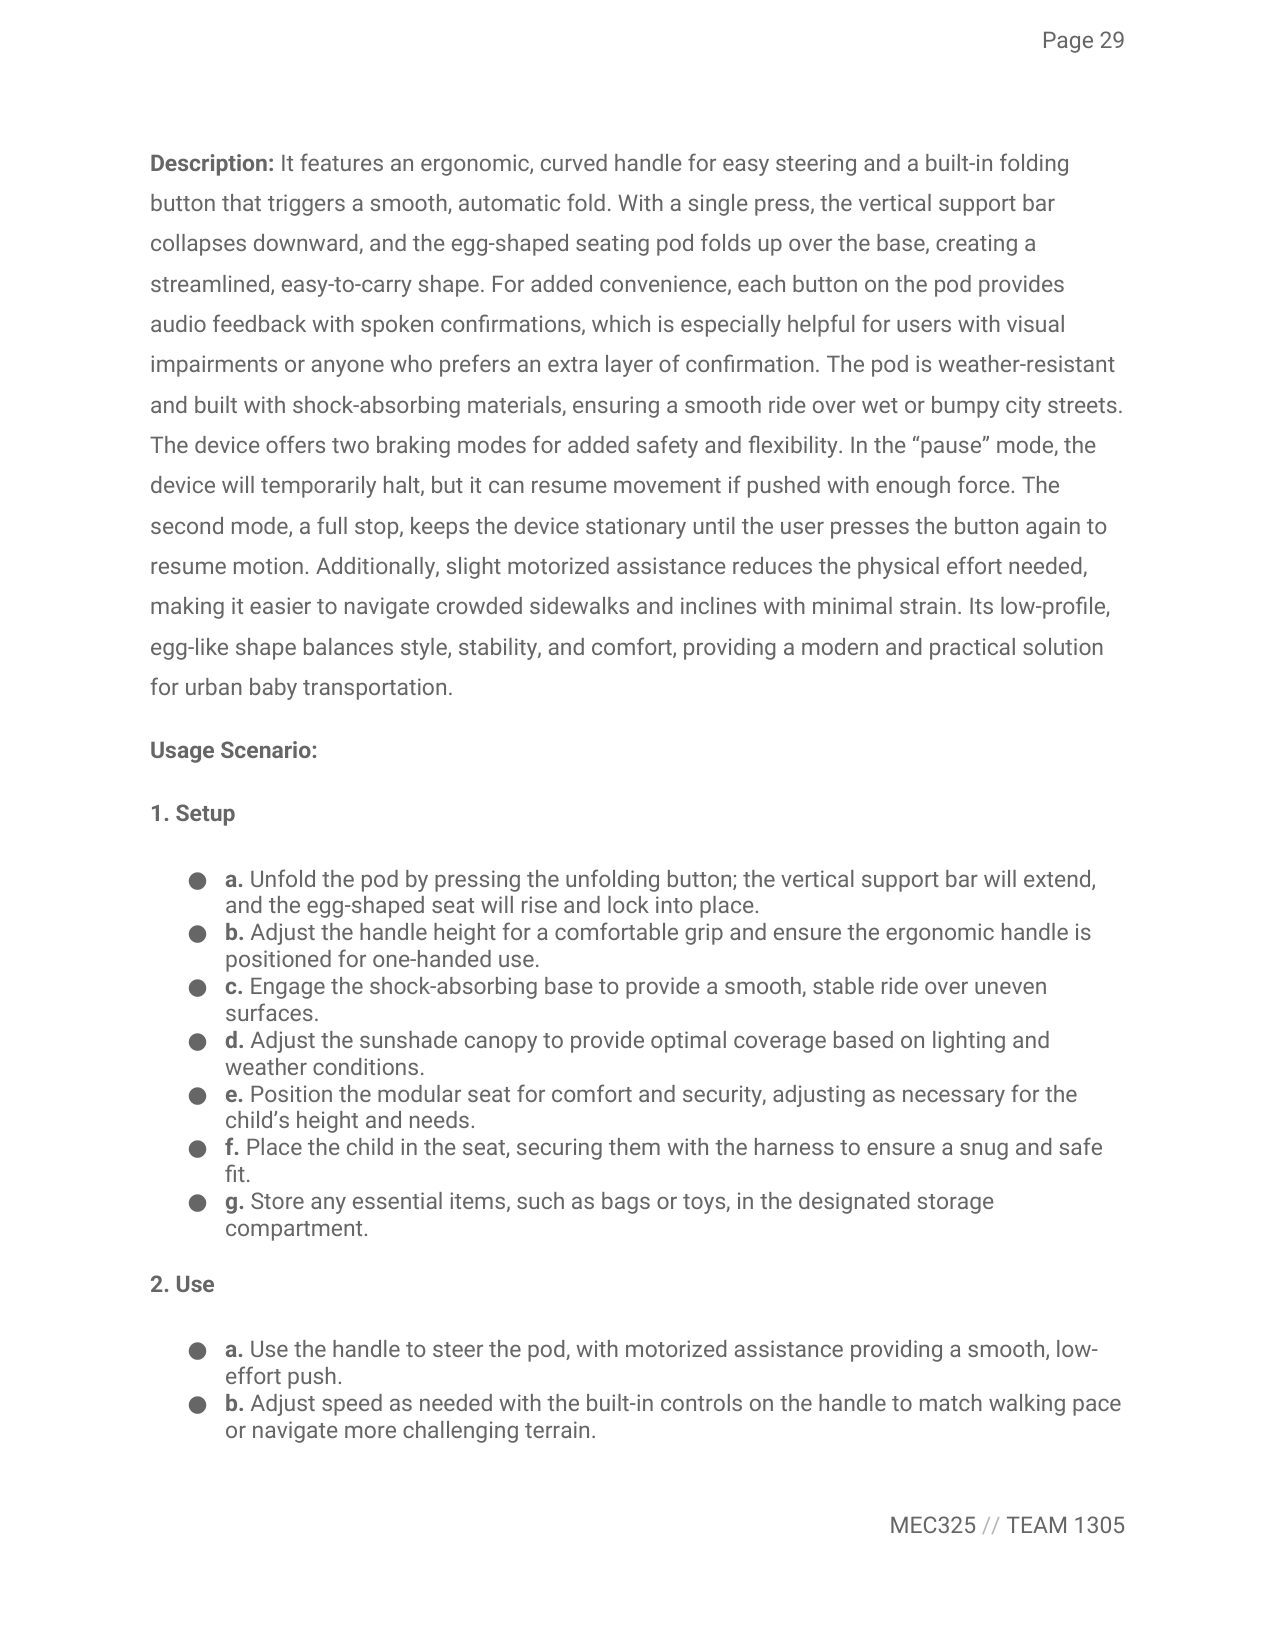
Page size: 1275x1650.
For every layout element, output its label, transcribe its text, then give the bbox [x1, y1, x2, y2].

list c. Engage the shock-absorbing base to provide a smooth, stable ride over uneven surfaces. [187, 973, 1125, 1027]
text 2. Use [150, 1271, 1125, 1298]
list d. Adjust the sunshade canopy to provide optimal coverage based on lighting and weather conditions. [187, 1027, 1125, 1081]
text Usage Scenario: [150, 737, 1125, 764]
list e. Position the modular seat for comfort and security, adjusting as necessary for the child’s height and needs. [187, 1081, 1125, 1134]
text Description: It features an ergonomic, curved handle for easy steering and a built-in folding button that triggers a smooth, automatic fold. With a single press, the vertical support bar collapses downward, and the egg-shaped seating pod folds up over the base, creating a streamlined, easy-to-carry shape. For added convenience, each button on the pod provides audio feedback with spoken confirmations, which is especially helpful for users with visual impairments or anyone who prefers an extra layer of confirmation. The pod is weather-resistant and built with shock-absorbing materials, ensuring a smooth ride over wet or bumpy city streets. The device offers two braking modes for added safety and flexibility. In the “pause” mode, the device will temporarily halt, but it can resume movement if pushed with enough force. The second mode, a full stop, keeps the device stationary until the user presses the button again to resume motion. Additionally, slight motorized assistance reduces the physical effort needed, making it easier to navigate crowded sidewalks and inclines with minimal strain. Its low-profile, egg-like shape balances style, stability, and comfort, providing a modern and practical solution for urban baby transportation. [150, 150, 1125, 701]
text 1. Setup [150, 801, 1125, 827]
list a. Unfold the pod by pressing the unfolding button; the vertical support bar will extend, and the egg-shaped seat will rise and lock into place. [187, 866, 1125, 919]
list f. Place the child in the seat, securing them with the harness to ensure a snug and safe fit. [187, 1134, 1125, 1188]
list b. Adjust speed as needed with the built-in controls on the handle to match walking pace or navigate more challenging terrain. [187, 1390, 1125, 1444]
list b. Adjust the handle height for a comfortable grip and ensure the ergonomic handle is positioned for one-handed use. [187, 919, 1125, 973]
list a. Use the handle to steer the pod, with motorized assistance providing a smooth, low-effort push. [187, 1337, 1125, 1390]
list g. Store any essential items, such as bags or toys, in the designated storage compartment. [187, 1188, 1125, 1242]
